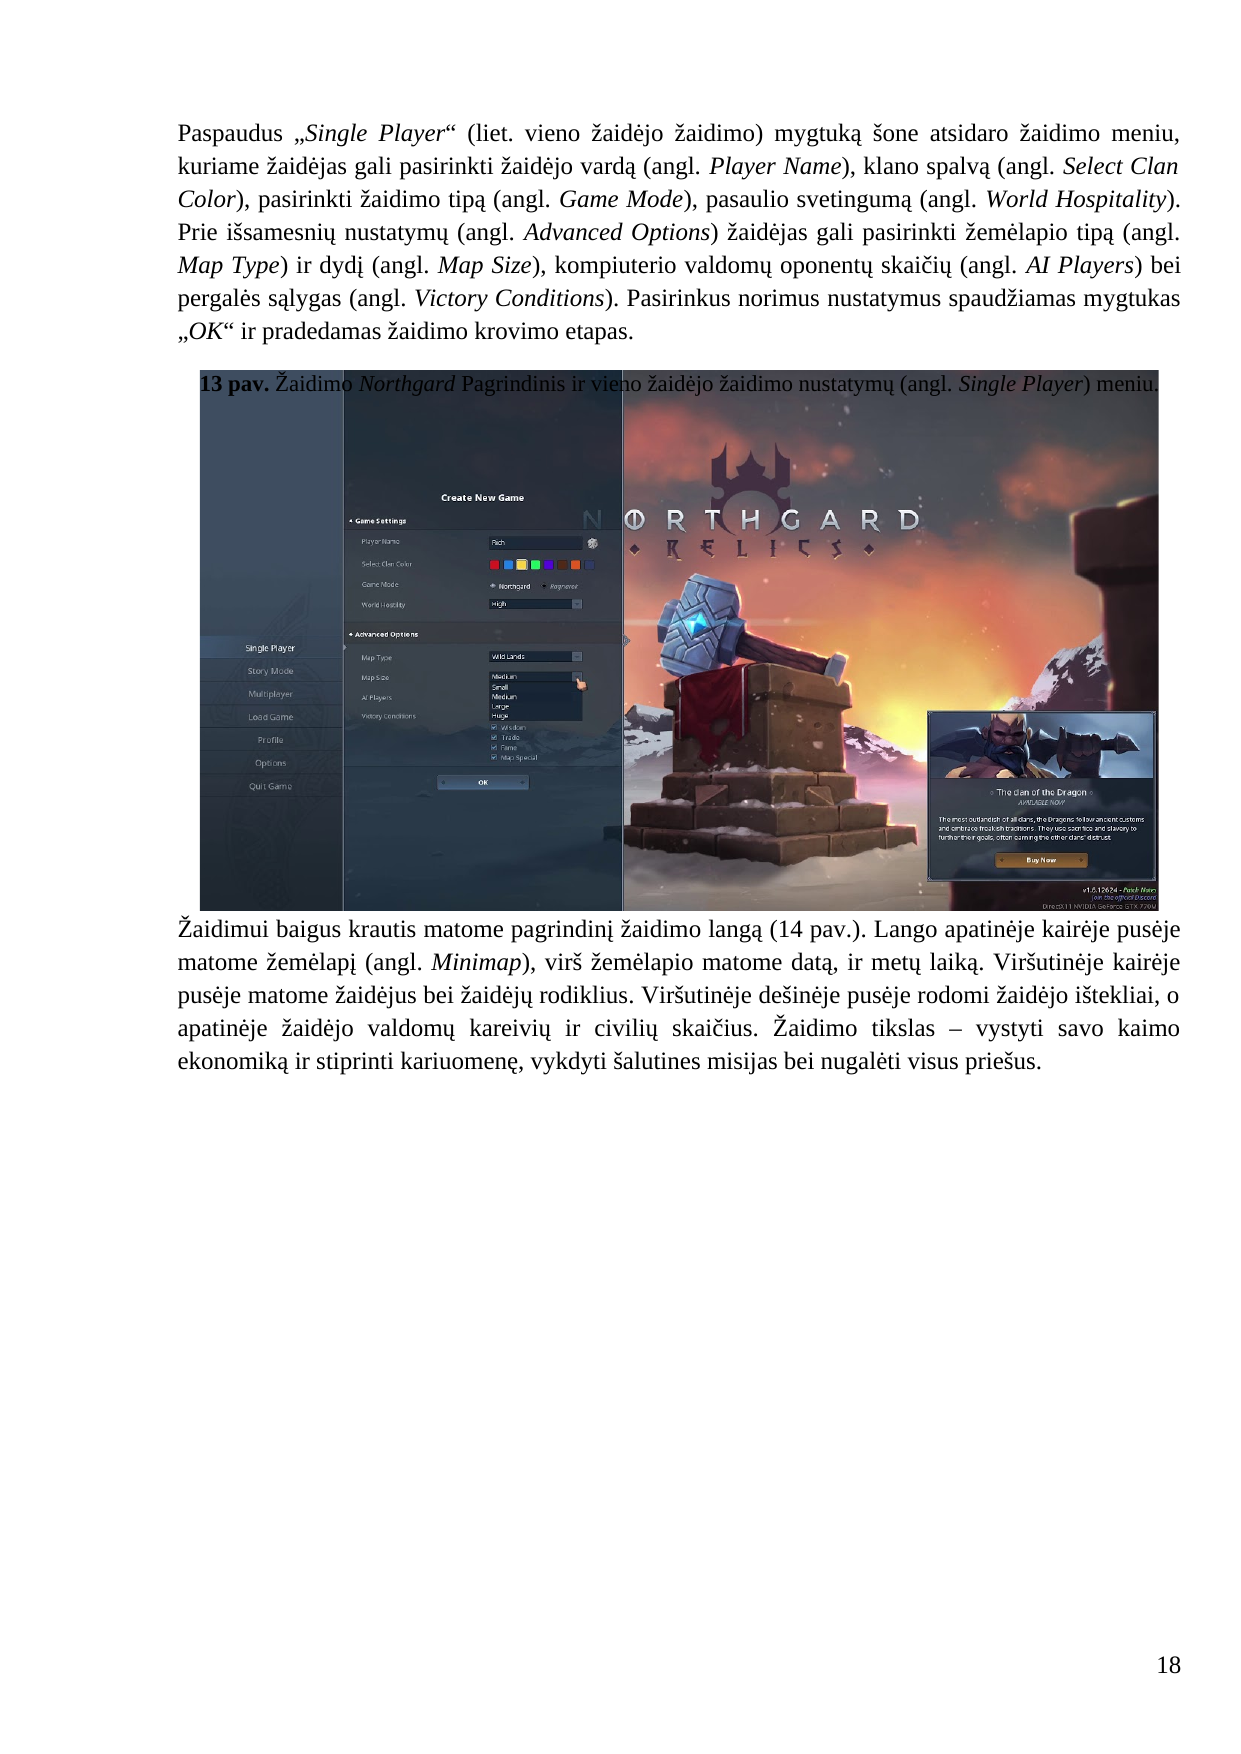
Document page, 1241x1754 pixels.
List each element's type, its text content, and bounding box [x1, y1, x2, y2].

text Paspaudus „Single Player“ (liet. vieno žaidėjo žaidimo) mygtuką šone atsidaro žaidimo meniu, kuriame žaidėjas gali pasirinkti žaidėjo vardą (angl. Player Name), klano spalvą (angl. Select Clan Color), pasirinkti žaidimo tipą (angl. Game Mode), pasaulio svetingumą (angl. World Hospitality). Prie išsamesnių nustatymų (angl. Advanced Options) žaidėjas gali pasirinkti žemėlapio tipą (angl. Map Type) ir dydį (angl. Map Size), kompiuterio valdomų oponentų skaičių (angl. AI Players) bei pergalės sąlygas (angl. Victory Conditions). Pasirinkus norimus nustatymus spaudžiamas mygtukas „OK“ ir pradedamas žaidimo krovimo etapas. [177, 118, 1181, 345]
picture [199, 397, 1159, 911]
text 13 pav. Žaidimo Northgard Pagrindinis ir vieno žaidėjo žaidimo nustatymų (angl. Single Player) meniu. [199, 370, 1159, 397]
